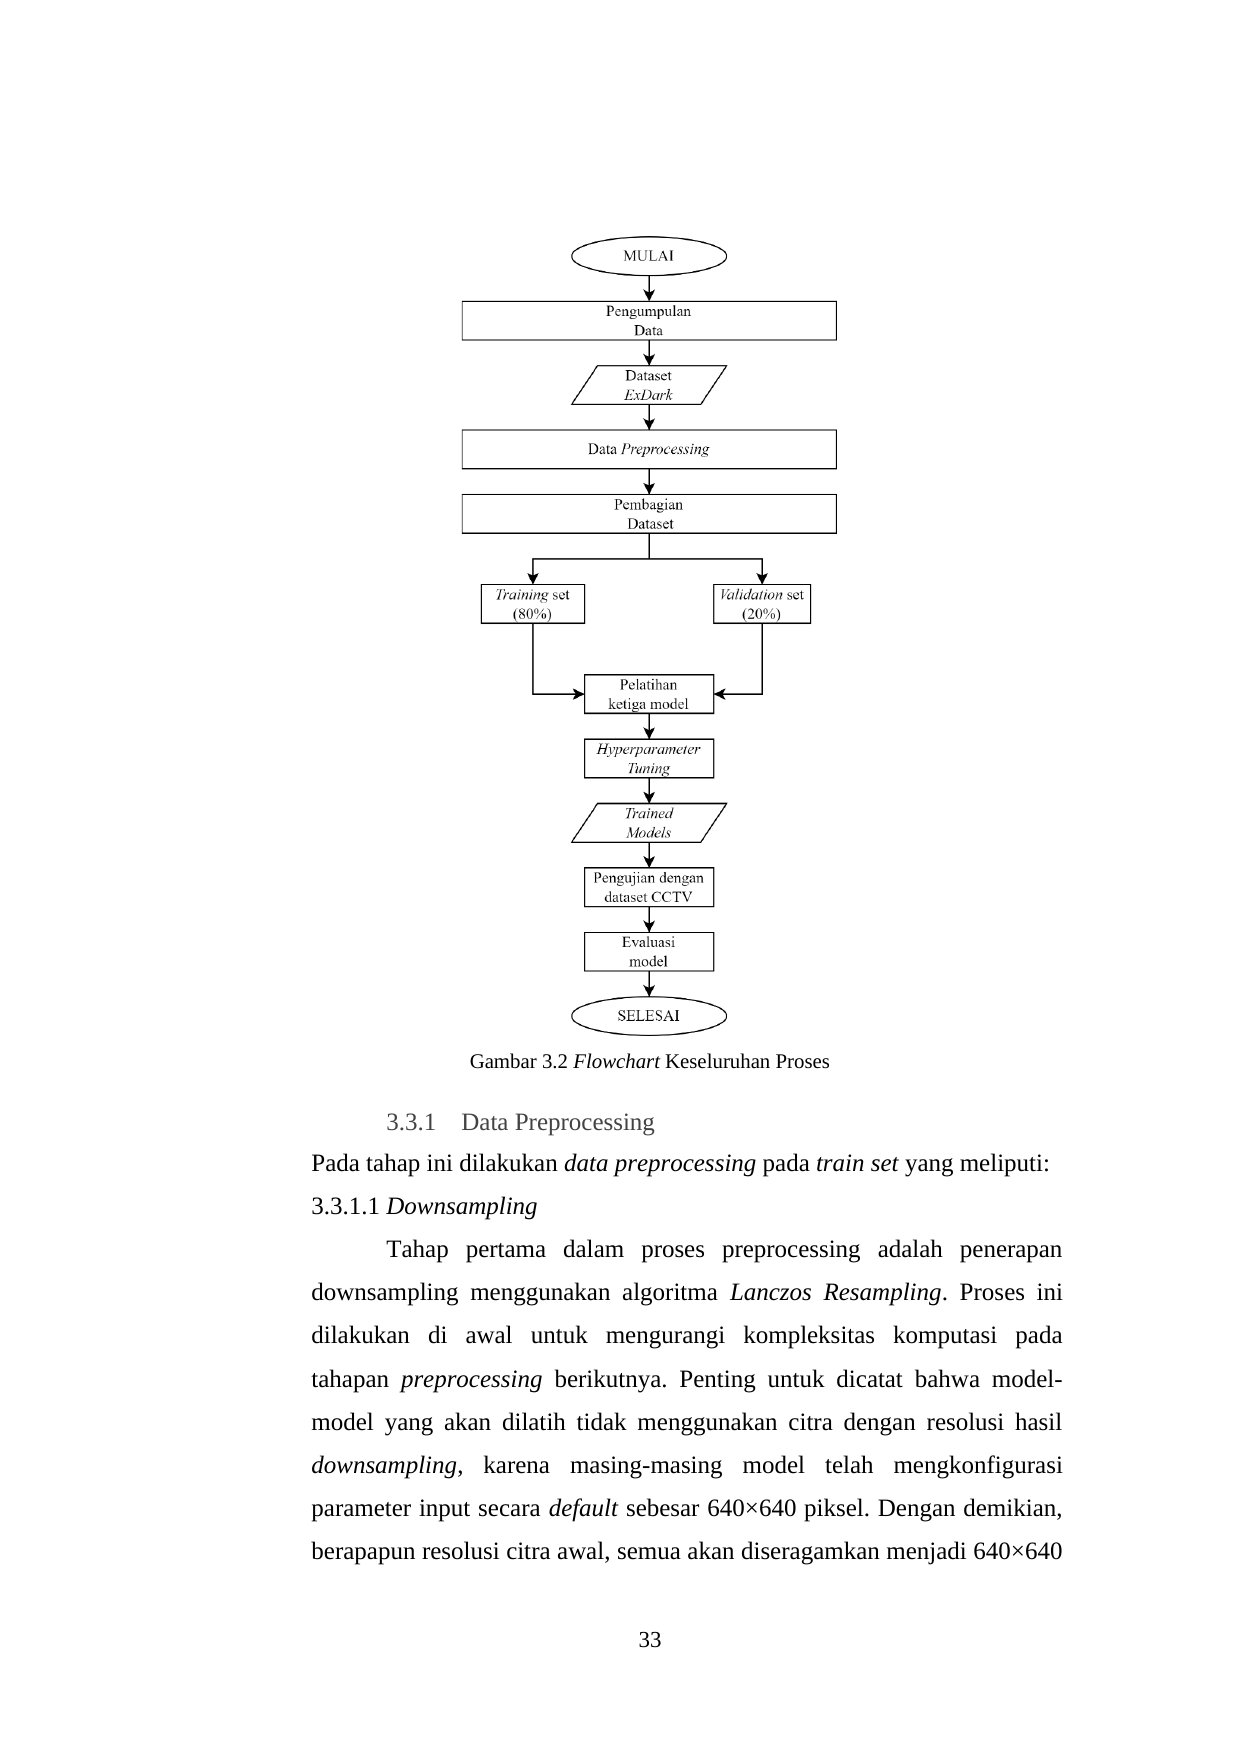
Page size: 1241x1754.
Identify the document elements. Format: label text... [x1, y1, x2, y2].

subtitle 3.3.1 Data Preprocessing [311, 1107, 1063, 1135]
text Pada tahap ini dilakukan data preprocessing pada train set yang meliputi: [236, 1148, 1063, 1177]
text 3.3.1.1 Downsampling [236, 1191, 1063, 1220]
picture [461, 236, 838, 1037]
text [311, 1234, 1063, 1565]
text Gambar 3.2 Flowchart Keseluruhan Proses [236, 1049, 1063, 1073]
